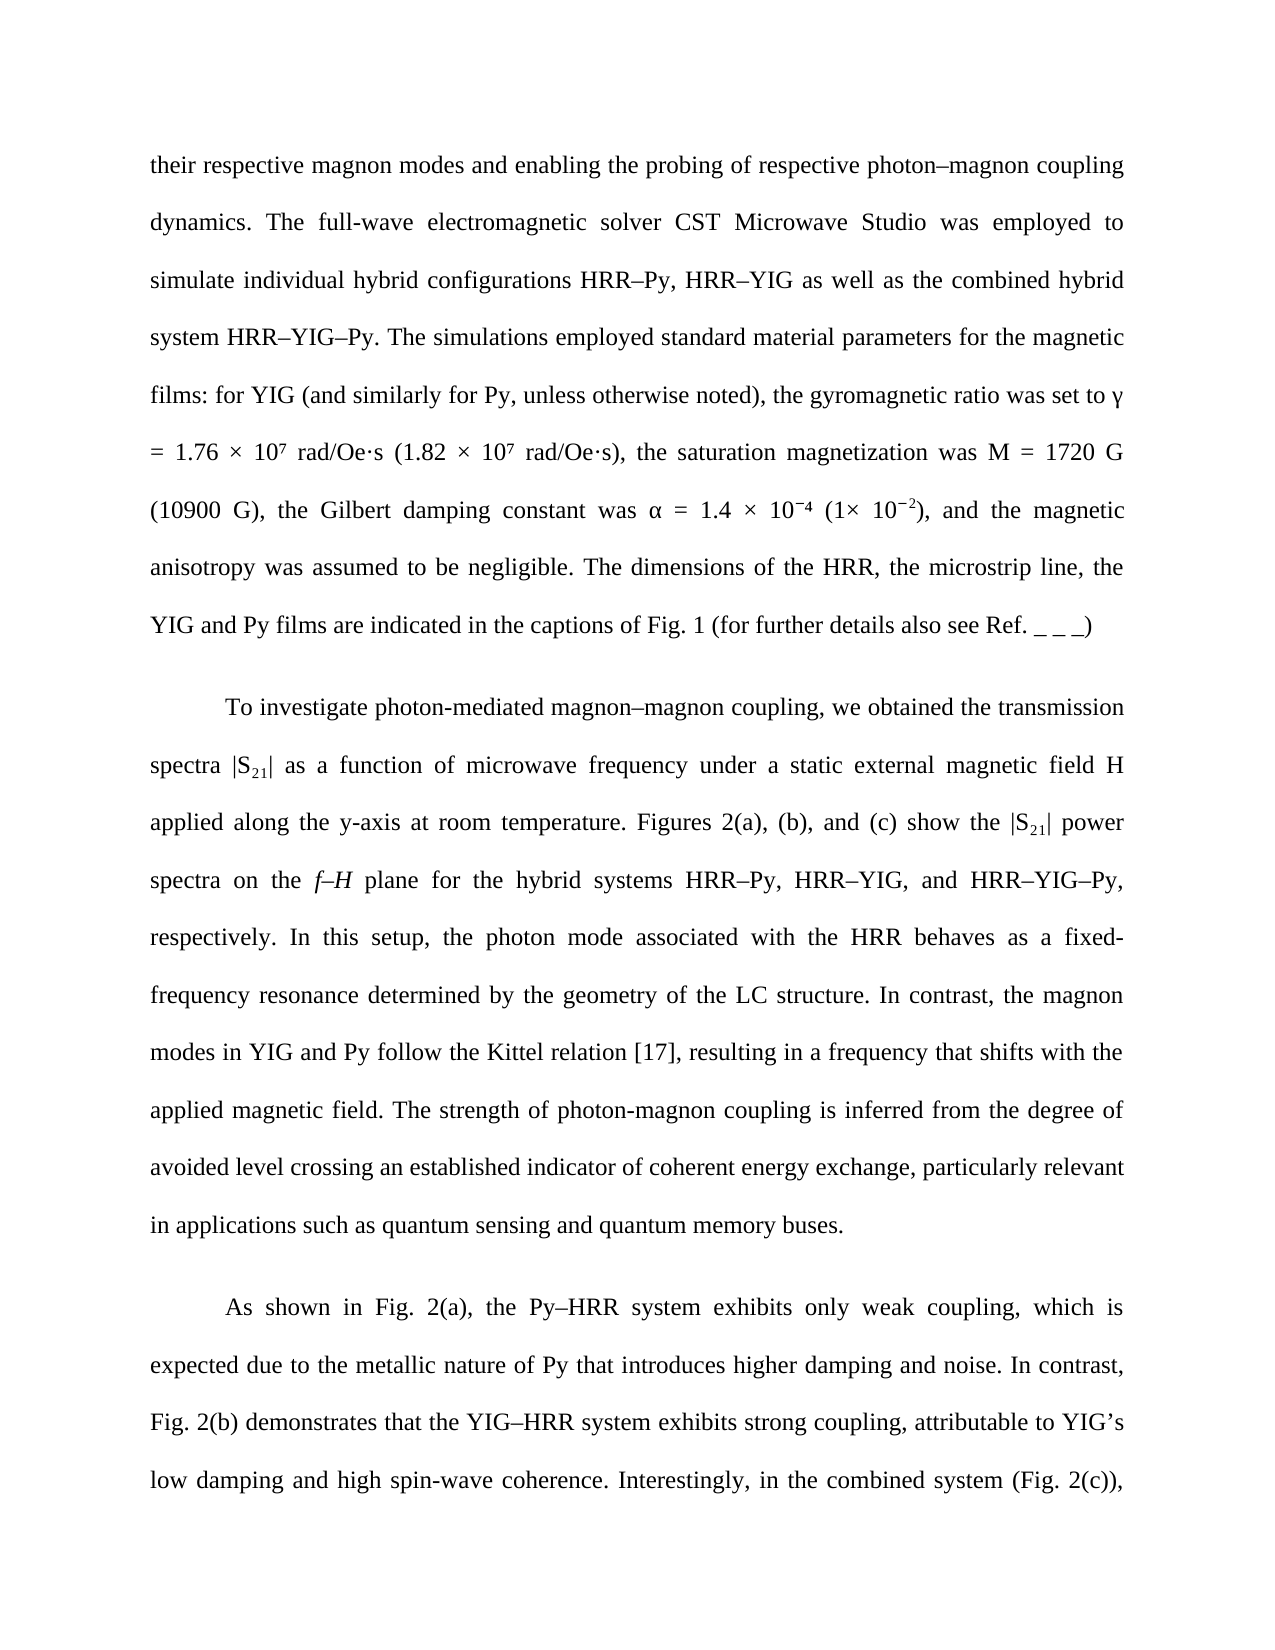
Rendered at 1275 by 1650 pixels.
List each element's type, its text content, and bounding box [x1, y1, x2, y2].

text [150, 150, 1125, 639]
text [150, 1292, 1125, 1494]
text To investigate photon-mediated magnon–magnon coupling, we obtained the transmission spectra |S₂₁| as a function of microwave frequency under a static external magnetic field H applied along the y-axis at room temperature. Figures 2(a), (b), and (c) show the |S₂₁| power spectra on the f–H plane for the hybrid systems HRR–Py, HRR–YIG, and HRR–YIG–Py, respectively. In this setup, the photon mode associated with the HRR behaves as a fixed-frequency resonance determined by the geometry of the LC structure. In contrast, the magnon modes in YIG and Py follow the Kittel relation [17], resulting in a frequency that shifts with the applied magnetic field. The strength of photon-magnon coupling is inferred from the degree of avoided level crossing an established indicator of coherent energy exchange, particularly relevant in applications such as quantum sensing and quantum memory buses. [150, 692, 1125, 1239]
